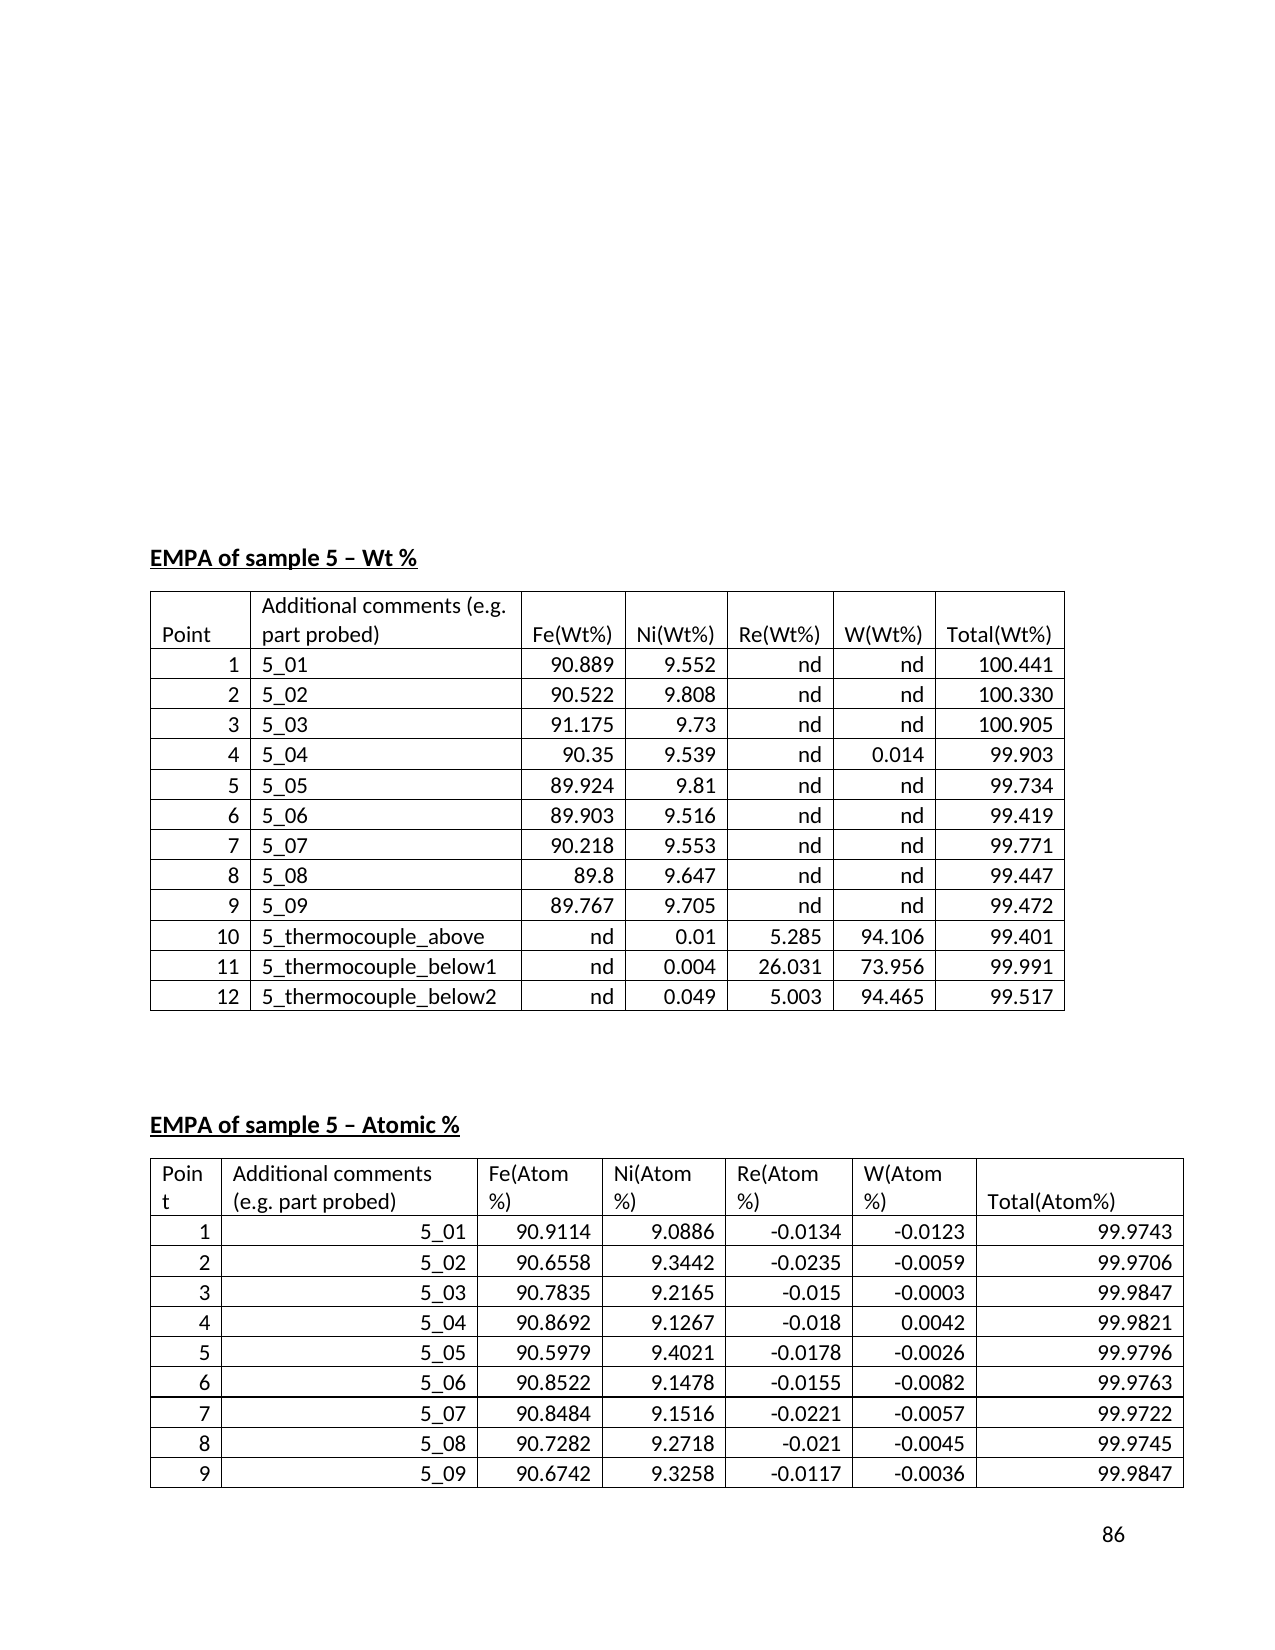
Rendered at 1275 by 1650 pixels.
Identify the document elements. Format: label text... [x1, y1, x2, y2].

table_cell 9.3258 [603, 1458, 725, 1487]
table_cell nd [834, 800, 935, 829]
table_cell 9.0886 [603, 1216, 725, 1245]
table_cell 2 [151, 679, 250, 708]
table_cell 99.9796 [977, 1337, 1183, 1366]
table_cell 90.6742 [478, 1458, 602, 1487]
table_cell 5_05 [222, 1337, 477, 1366]
text EMPA of sample 5 – Wt % [150, 542, 1125, 572]
table_cell 9.2718 [603, 1428, 725, 1457]
table_header Re(Atom%) [726, 1159, 852, 1215]
table_cell -0.0235 [726, 1246, 852, 1276]
table_cell 26.031 [728, 951, 833, 980]
table_header Total(Wt%) [936, 592, 1064, 648]
table_cell 99.771 [936, 830, 1064, 859]
table_cell -0.0026 [853, 1337, 976, 1366]
table_cell 9.808 [626, 679, 727, 708]
table_cell 99.517 [936, 981, 1064, 1010]
table_cell 5_01 [222, 1216, 477, 1245]
table_cell 94.106 [834, 921, 935, 950]
table_cell 91.175 [522, 709, 625, 738]
table_cell 9.81 [626, 770, 727, 799]
table_cell 9.1516 [603, 1398, 725, 1427]
table_cell 3 [151, 1277, 221, 1306]
table_cell 9.4021 [603, 1337, 725, 1366]
table_cell nd [728, 770, 833, 799]
table_cell 99.9706 [977, 1246, 1183, 1276]
table_cell 99.9763 [977, 1367, 1183, 1396]
table_cell nd [728, 800, 833, 829]
table_cell 90.8522 [478, 1367, 602, 1396]
table_cell nd [522, 921, 625, 950]
table_cell 90.5979 [478, 1337, 602, 1366]
table_cell 9.553 [626, 830, 727, 859]
table_cell 100.330 [936, 679, 1064, 708]
table_header W(Atom%) [853, 1159, 976, 1215]
table_cell 4 [151, 1307, 221, 1336]
table_cell 10 [151, 921, 250, 950]
table_cell 9.2165 [603, 1277, 725, 1306]
table_cell nd [834, 649, 935, 678]
table_cell 11 [151, 951, 250, 980]
table_header Additional comments (e.g. part probed) [222, 1159, 477, 1215]
table_cell 9.705 [626, 890, 727, 919]
table_cell 0.004 [626, 951, 727, 980]
table_cell 99.9847 [977, 1277, 1183, 1306]
table_cell nd [728, 739, 833, 768]
table_cell -0.021 [726, 1428, 852, 1457]
table_cell 7 [151, 830, 250, 859]
table_cell 89.903 [522, 800, 625, 829]
table_cell 5_09 [251, 890, 521, 919]
table_cell 5_04 [251, 739, 521, 768]
table_cell 90.522 [522, 679, 625, 708]
table_cell -0.0134 [726, 1216, 852, 1245]
table_cell 5_06 [251, 800, 521, 829]
table_cell 90.9114 [478, 1216, 602, 1245]
table_cell -0.0178 [726, 1337, 852, 1366]
table_cell nd [728, 709, 833, 738]
table_cell 0.0042 [853, 1307, 976, 1336]
table_cell 9.516 [626, 800, 727, 829]
table_cell -0.0003 [853, 1277, 976, 1306]
table_cell 90.6558 [478, 1246, 602, 1276]
table_cell nd [834, 709, 935, 738]
table_cell 9.539 [626, 739, 727, 768]
table_cell 99.9745 [977, 1428, 1183, 1457]
table_cell 7 [151, 1398, 221, 1427]
table_cell -0.0045 [853, 1428, 976, 1457]
table_header Ni(Atom%) [603, 1159, 725, 1215]
table_header Additional comments (e.g. part probed) [251, 592, 521, 648]
table_cell nd [728, 830, 833, 859]
table_cell -0.0123 [853, 1216, 976, 1245]
table_cell 99.9722 [977, 1398, 1183, 1427]
table_cell 5 [151, 770, 250, 799]
table_cell 90.889 [522, 649, 625, 678]
table_cell 5_06 [222, 1367, 477, 1396]
table_cell nd [522, 951, 625, 980]
table_cell 9 [151, 890, 250, 919]
table_cell 8 [151, 1428, 221, 1457]
table_cell 100.905 [936, 709, 1064, 738]
text EMPA of sample 5 – Atomic % [150, 1109, 1125, 1140]
table_cell -0.015 [726, 1277, 852, 1306]
table_cell 99.734 [936, 770, 1064, 799]
table_cell nd [834, 679, 935, 708]
table_cell 89.924 [522, 770, 625, 799]
table_cell 89.8 [522, 860, 625, 889]
table_cell 5_thermocouple_below1 [251, 951, 521, 980]
table_cell -0.0082 [853, 1367, 976, 1396]
table_cell 94.465 [834, 981, 935, 1010]
table_cell -0.0155 [726, 1367, 852, 1396]
table_cell 90.8484 [478, 1398, 602, 1427]
table_cell -0.0221 [726, 1398, 852, 1427]
table_cell -0.0117 [726, 1458, 852, 1487]
table_cell 5_01 [251, 649, 521, 678]
table_cell 12 [151, 981, 250, 1010]
table_cell -0.0057 [853, 1398, 976, 1427]
table_cell 5_03 [222, 1277, 477, 1306]
table_cell 5_08 [222, 1428, 477, 1457]
table_cell 5_thermocouple_above [251, 921, 521, 950]
table_cell 100.441 [936, 649, 1064, 678]
table_cell -0.0059 [853, 1246, 976, 1276]
table_header Ni(Wt%) [626, 592, 727, 648]
table_cell 0.049 [626, 981, 727, 1010]
table_cell 90.218 [522, 830, 625, 859]
table_cell 9.3442 [603, 1246, 725, 1276]
table_cell 90.35 [522, 739, 625, 768]
table_cell nd [728, 890, 833, 919]
table_cell 73.956 [834, 951, 935, 980]
table_header Re(Wt%) [728, 592, 833, 648]
table_cell 5_04 [222, 1307, 477, 1336]
table_cell 2 [151, 1246, 221, 1276]
table_header Fe(Atom%) [478, 1159, 602, 1215]
table_cell 99.991 [936, 951, 1064, 980]
table_cell 9.647 [626, 860, 727, 889]
table_cell 5 [151, 1337, 221, 1366]
table_cell nd [834, 770, 935, 799]
table_header Total(Atom%) [977, 1159, 1183, 1215]
table_header Point [151, 1159, 221, 1215]
table_cell 89.767 [522, 890, 625, 919]
table_header Point [151, 592, 250, 648]
table_cell 1 [151, 649, 250, 678]
table_cell 8 [151, 860, 250, 889]
table_cell 9 [151, 1458, 221, 1487]
table_cell 1 [151, 1216, 221, 1245]
table_cell 5_08 [251, 860, 521, 889]
table_cell 5_02 [222, 1246, 477, 1276]
table_header Fe(Wt%) [522, 592, 625, 648]
table_cell nd [834, 830, 935, 859]
table_cell 99.9847 [977, 1458, 1183, 1487]
table_cell 99.9821 [977, 1307, 1183, 1336]
table_cell 5.285 [728, 921, 833, 950]
table_cell 5_02 [251, 679, 521, 708]
table_cell 0.01 [626, 921, 727, 950]
table_cell nd [728, 860, 833, 889]
table_cell 5_07 [251, 830, 521, 859]
table_cell 99.419 [936, 800, 1064, 829]
table_cell 90.7835 [478, 1277, 602, 1306]
table_cell nd [728, 649, 833, 678]
table_cell 99.903 [936, 739, 1064, 768]
table_cell 99.401 [936, 921, 1064, 950]
table_cell nd [522, 981, 625, 1010]
table_cell 5_03 [251, 709, 521, 738]
table_cell nd [834, 890, 935, 919]
table_cell 9.1478 [603, 1367, 725, 1396]
table_cell 6 [151, 800, 250, 829]
table_cell 99.447 [936, 860, 1064, 889]
table_cell 9.73 [626, 709, 727, 738]
table_cell 6 [151, 1367, 221, 1396]
table_cell 0.014 [834, 739, 935, 768]
table_cell 9.1267 [603, 1307, 725, 1336]
table_cell 5_09 [222, 1458, 477, 1487]
table_cell 4 [151, 739, 250, 768]
table_cell 90.7282 [478, 1428, 602, 1457]
table_cell 5.003 [728, 981, 833, 1010]
table_cell 3 [151, 709, 250, 738]
table_cell 99.9743 [977, 1216, 1183, 1245]
table_cell 5_05 [251, 770, 521, 799]
table_cell 5_07 [222, 1398, 477, 1427]
table_cell 90.8692 [478, 1307, 602, 1336]
table_cell 99.472 [936, 890, 1064, 919]
table_header W(Wt%) [834, 592, 935, 648]
table_cell nd [728, 679, 833, 708]
table_cell 5_thermocouple_below2 [251, 981, 521, 1010]
table_cell 9.552 [626, 649, 727, 678]
table_cell -0.0036 [853, 1458, 976, 1487]
table_cell -0.018 [726, 1307, 852, 1336]
table_cell nd [834, 860, 935, 889]
